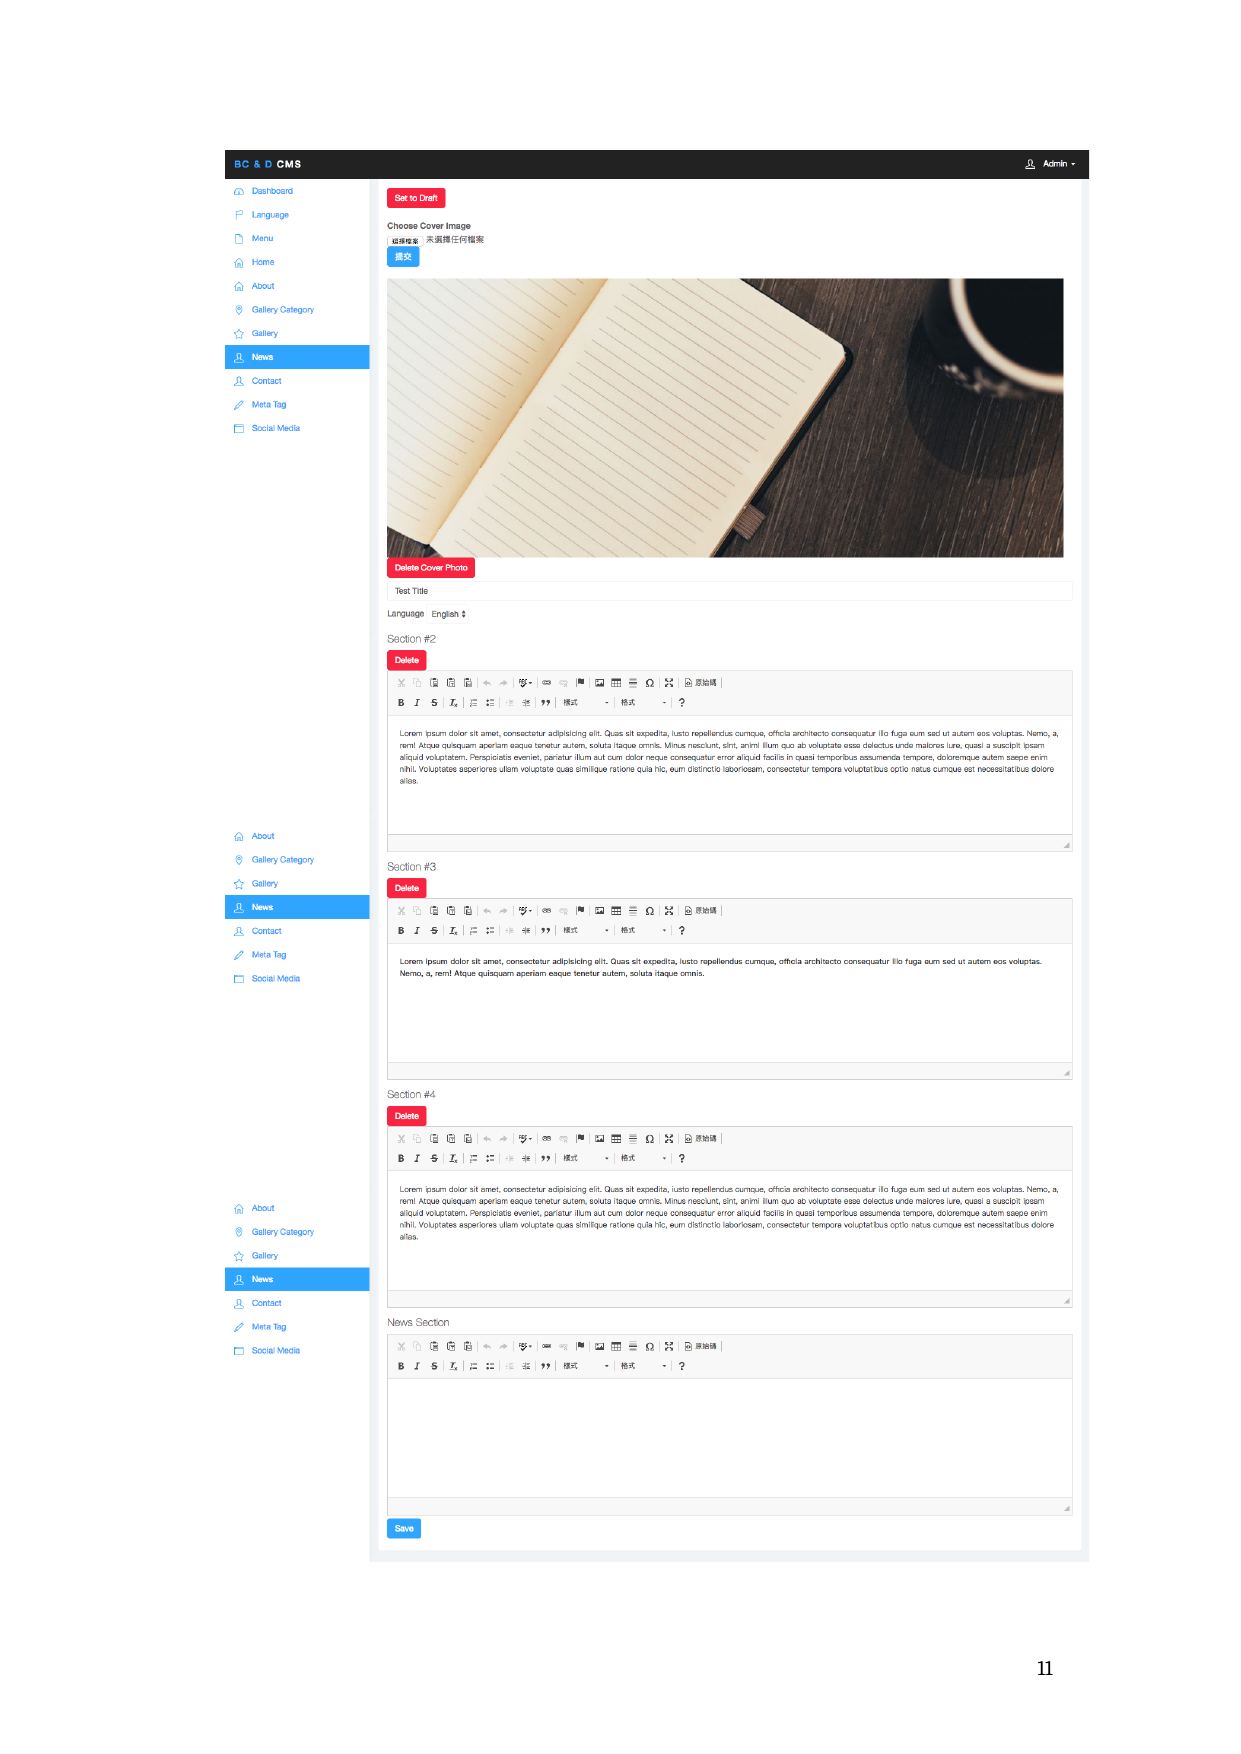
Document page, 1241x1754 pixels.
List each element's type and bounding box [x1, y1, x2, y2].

picture [225, 150, 1090, 1562]
